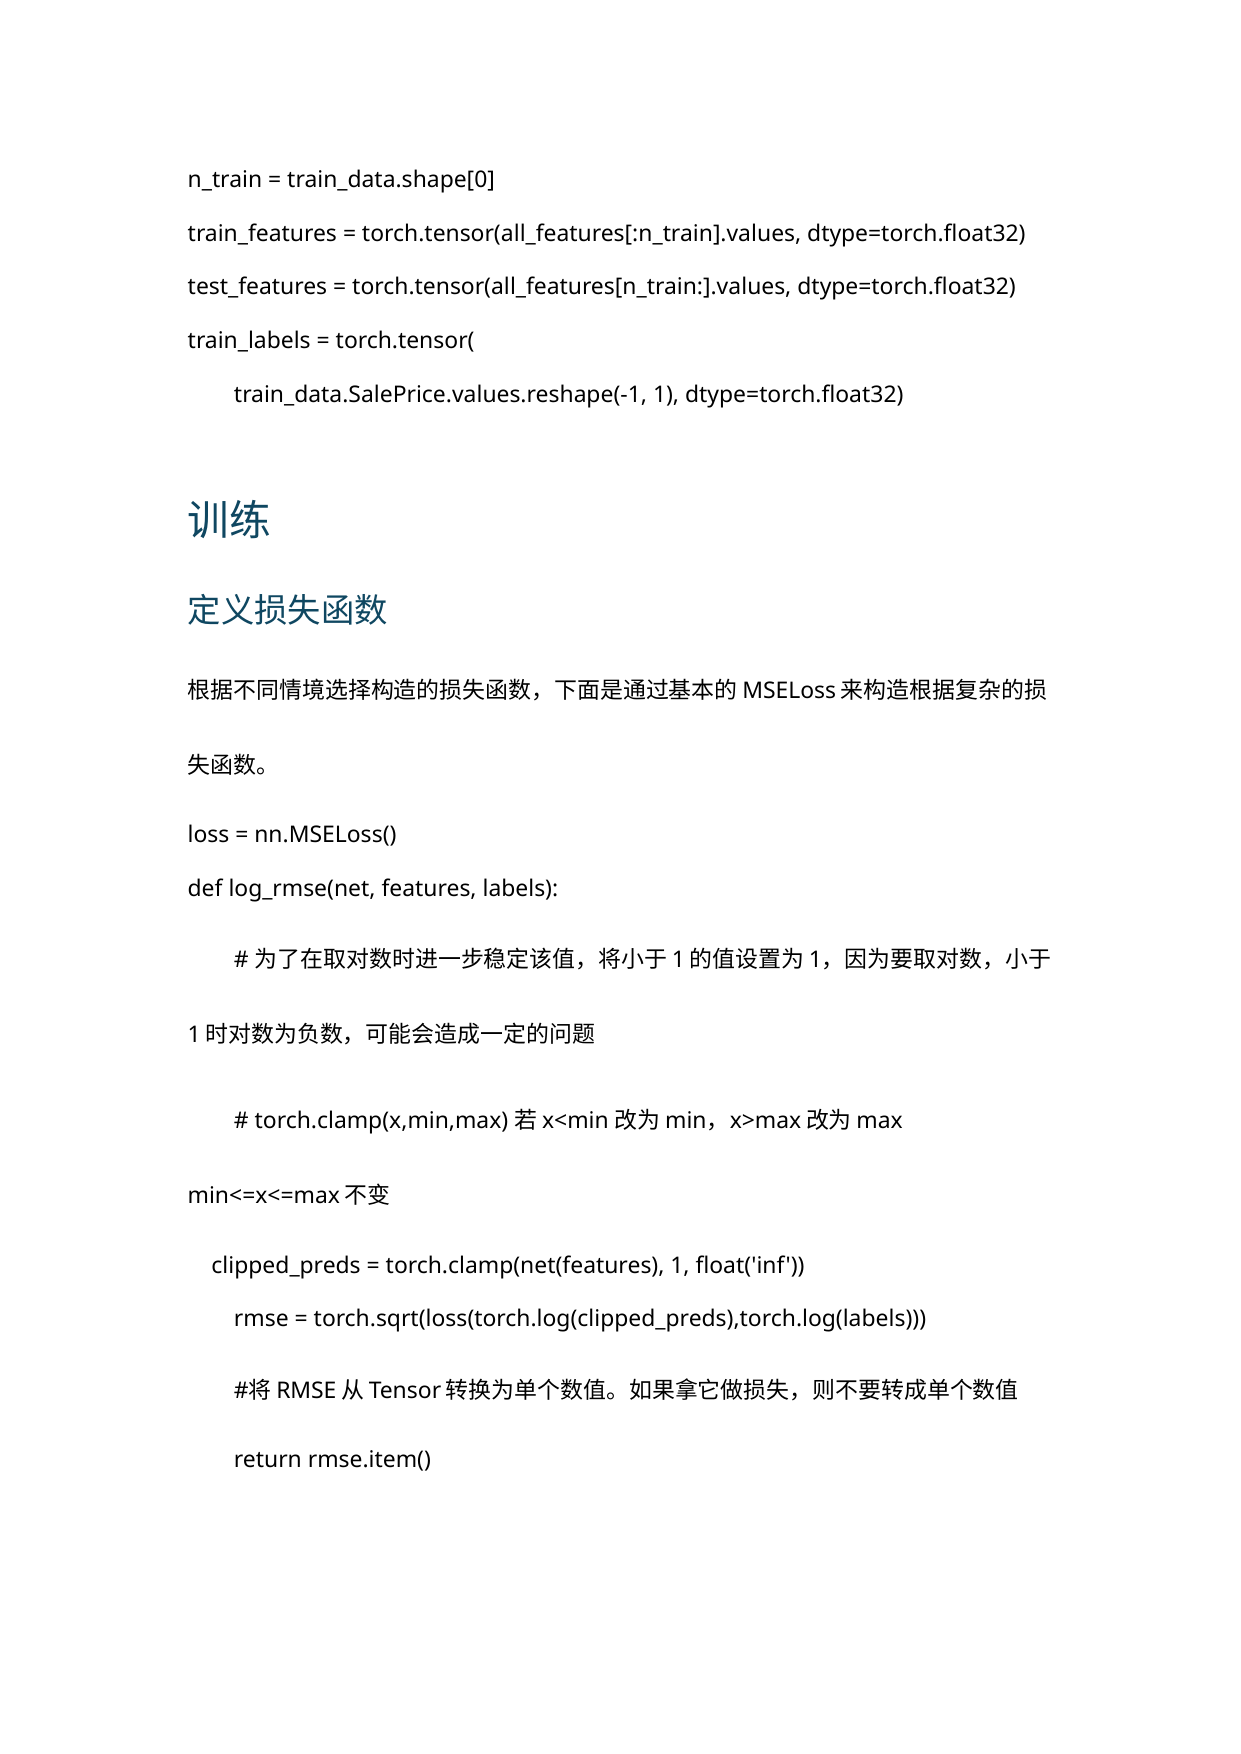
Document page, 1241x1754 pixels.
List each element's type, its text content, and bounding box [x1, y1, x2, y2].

text #将RMSE从Tensor转换为单个数值。如果拿它做损失，则不要转成单个数值 [187, 1356, 1053, 1421]
text # torch.clamp(x,min,max) 若x<min 改为min，x>max改为max min<=x<=max不变 [187, 1087, 1053, 1226]
text n_train = train_data.shape[0] [187, 162, 1053, 194]
text loss = nn.MSELoss() [187, 817, 1053, 850]
text clipped_preds = torch.clamp(net(features), 1, float('inf')) [187, 1248, 1053, 1280]
subtitle 训练 [187, 485, 1053, 550]
text test_features = torch.tensor(all_features[n_train:].values, dtype=torch.float32) [187, 270, 1053, 302]
text def log_rmse(net, features, labels): [187, 871, 1053, 904]
text rmse = torch.sqrt(loss(torch.log(clipped_preds),torch.log(labels))) [187, 1302, 1053, 1334]
text train_labels = torch.tensor( [187, 323, 1053, 356]
text return rmse.item() [187, 1442, 1053, 1475]
text # 为了在取对数时进一步稳定该值，将小于1的值设置为1，因为要取对数，小于1时对数为负数，可能会造成一定的问题 [187, 925, 1053, 1065]
text 根据不同情境选择构造的损失函数，下面是通过基本的MSELoss来构造根据复杂的损失函数。 [187, 656, 1053, 796]
subtitle 定义损失函数 [187, 576, 1053, 641]
text train_features = torch.tensor(all_features[:n_train].values, dtype=torch.float32) [187, 216, 1053, 248]
text train_data.SalePrice.values.reshape(-1, 1), dtype=torch.float32) [187, 377, 1053, 410]
